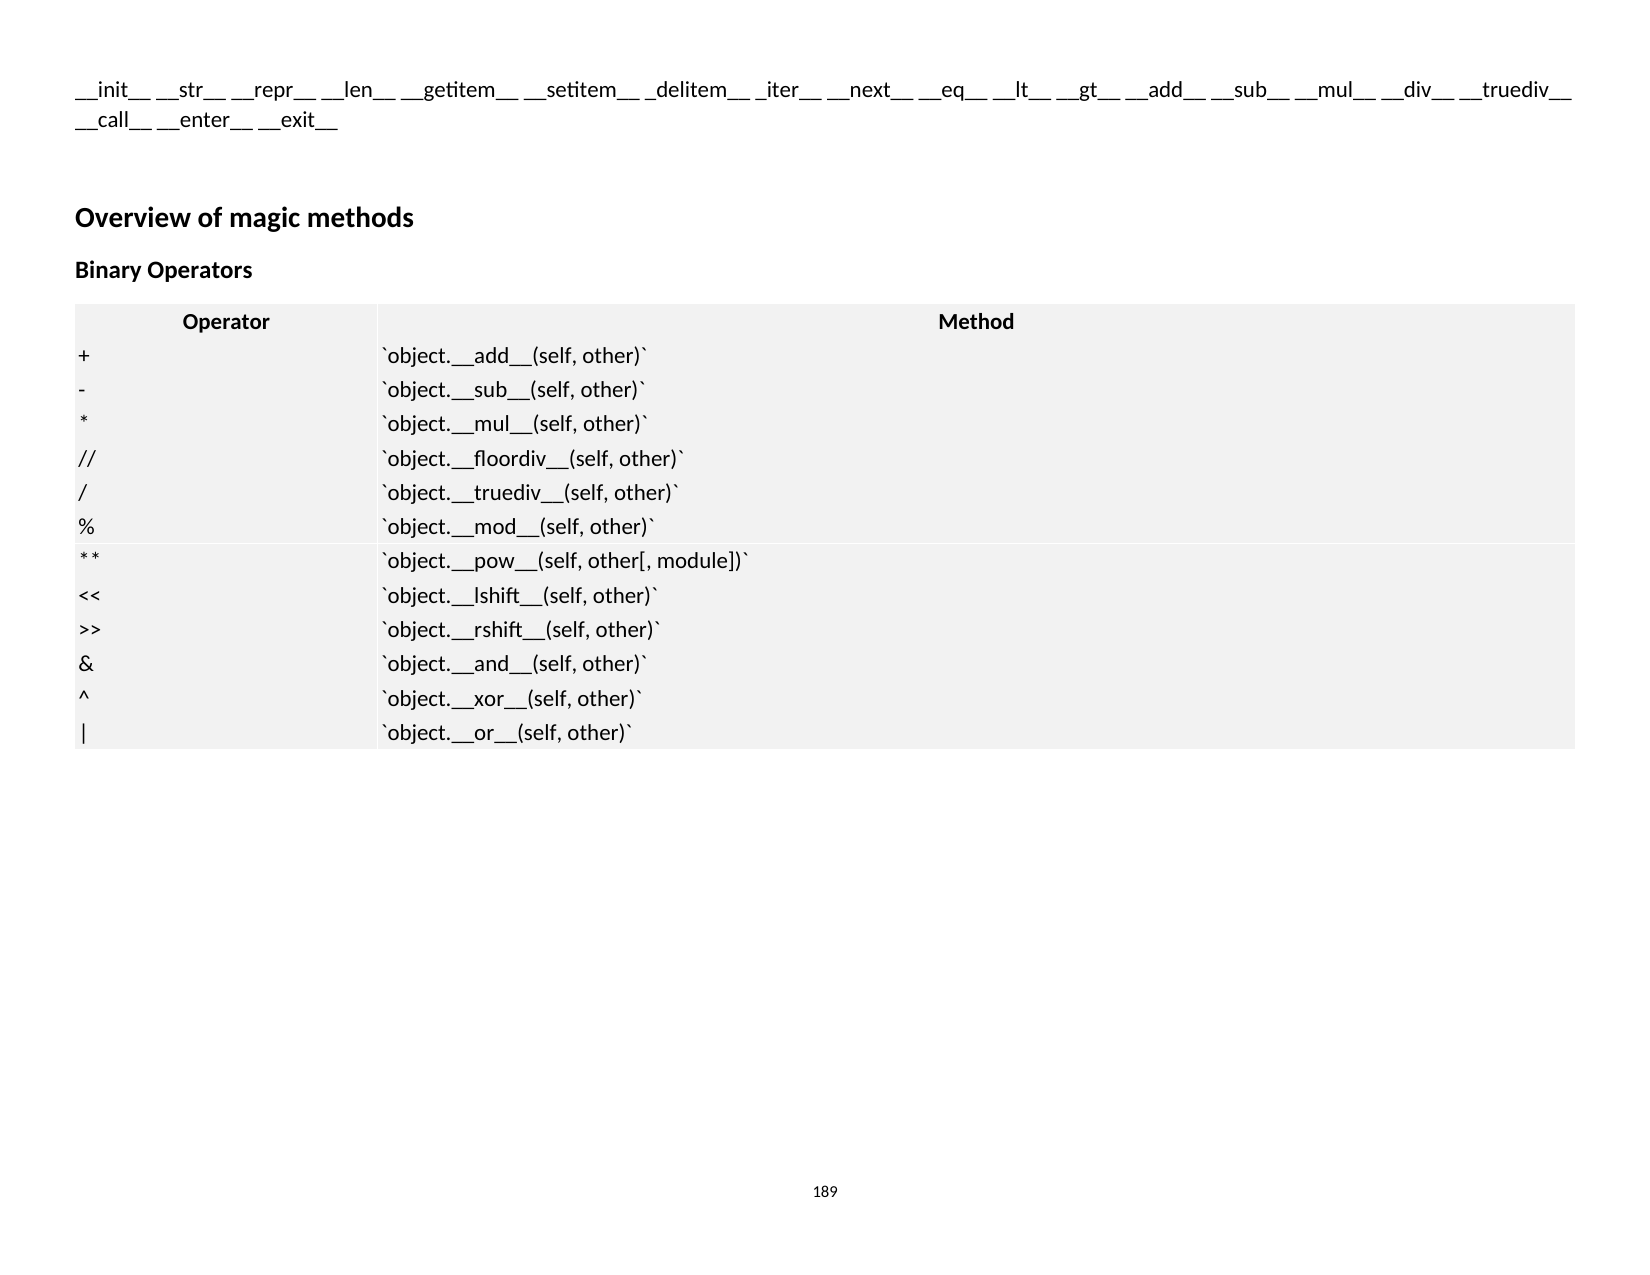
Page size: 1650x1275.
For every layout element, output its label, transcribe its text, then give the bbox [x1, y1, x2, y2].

table_cell | [75, 715, 377, 749]
text __init__ __str__ __repr__ __len__ __getitem__ __setitem__ _delitem__ _iter__ __next__ __eq__ __lt__ __gt__ __add__ __sub__ __mul__ __div__ __truediv__ __call__ __enter__ __exit__ [75, 75, 1575, 133]
table_cell & [75, 646, 377, 681]
table_cell `object.__pow__(self, other[, module])` [378, 544, 1575, 578]
table_cell << [75, 578, 377, 612]
text Overview of magic methods [75, 199, 1575, 234]
table_cell % [75, 509, 377, 543]
table_cell `object.__sub__(self, other)` [378, 372, 1575, 406]
table_cell `object.__mod__(self, other)` [378, 509, 1575, 543]
table_cell `object.__rshift__(self, other)` [378, 612, 1575, 646]
table_cell - [75, 372, 377, 406]
table_cell `object.__xor__(self, other)` [378, 681, 1575, 715]
table_cell `object.__floordiv__(self, other)` [378, 441, 1575, 475]
table_cell >> [75, 612, 377, 646]
table_cell * [75, 406, 377, 441]
table_cell / [75, 475, 377, 509]
table_header Method [378, 304, 1575, 338]
table_cell `object.__and__(self, other)` [378, 646, 1575, 681]
table_cell `object.__mul__(self, other)` [378, 406, 1575, 441]
text Binary Operators [75, 254, 1575, 284]
table_cell + [75, 338, 377, 372]
table_header Operator [75, 304, 377, 338]
table_cell `object.__add__(self, other)` [378, 338, 1575, 372]
table_cell `object.__lshift__(self, other)` [378, 578, 1575, 612]
table_cell ^ [75, 681, 377, 715]
table_cell ** [75, 544, 377, 578]
table_cell `object.__or__(self, other)` [378, 715, 1575, 749]
table_cell `object.__truediv__(self, other)` [378, 475, 1575, 509]
table_cell // [75, 441, 377, 475]
